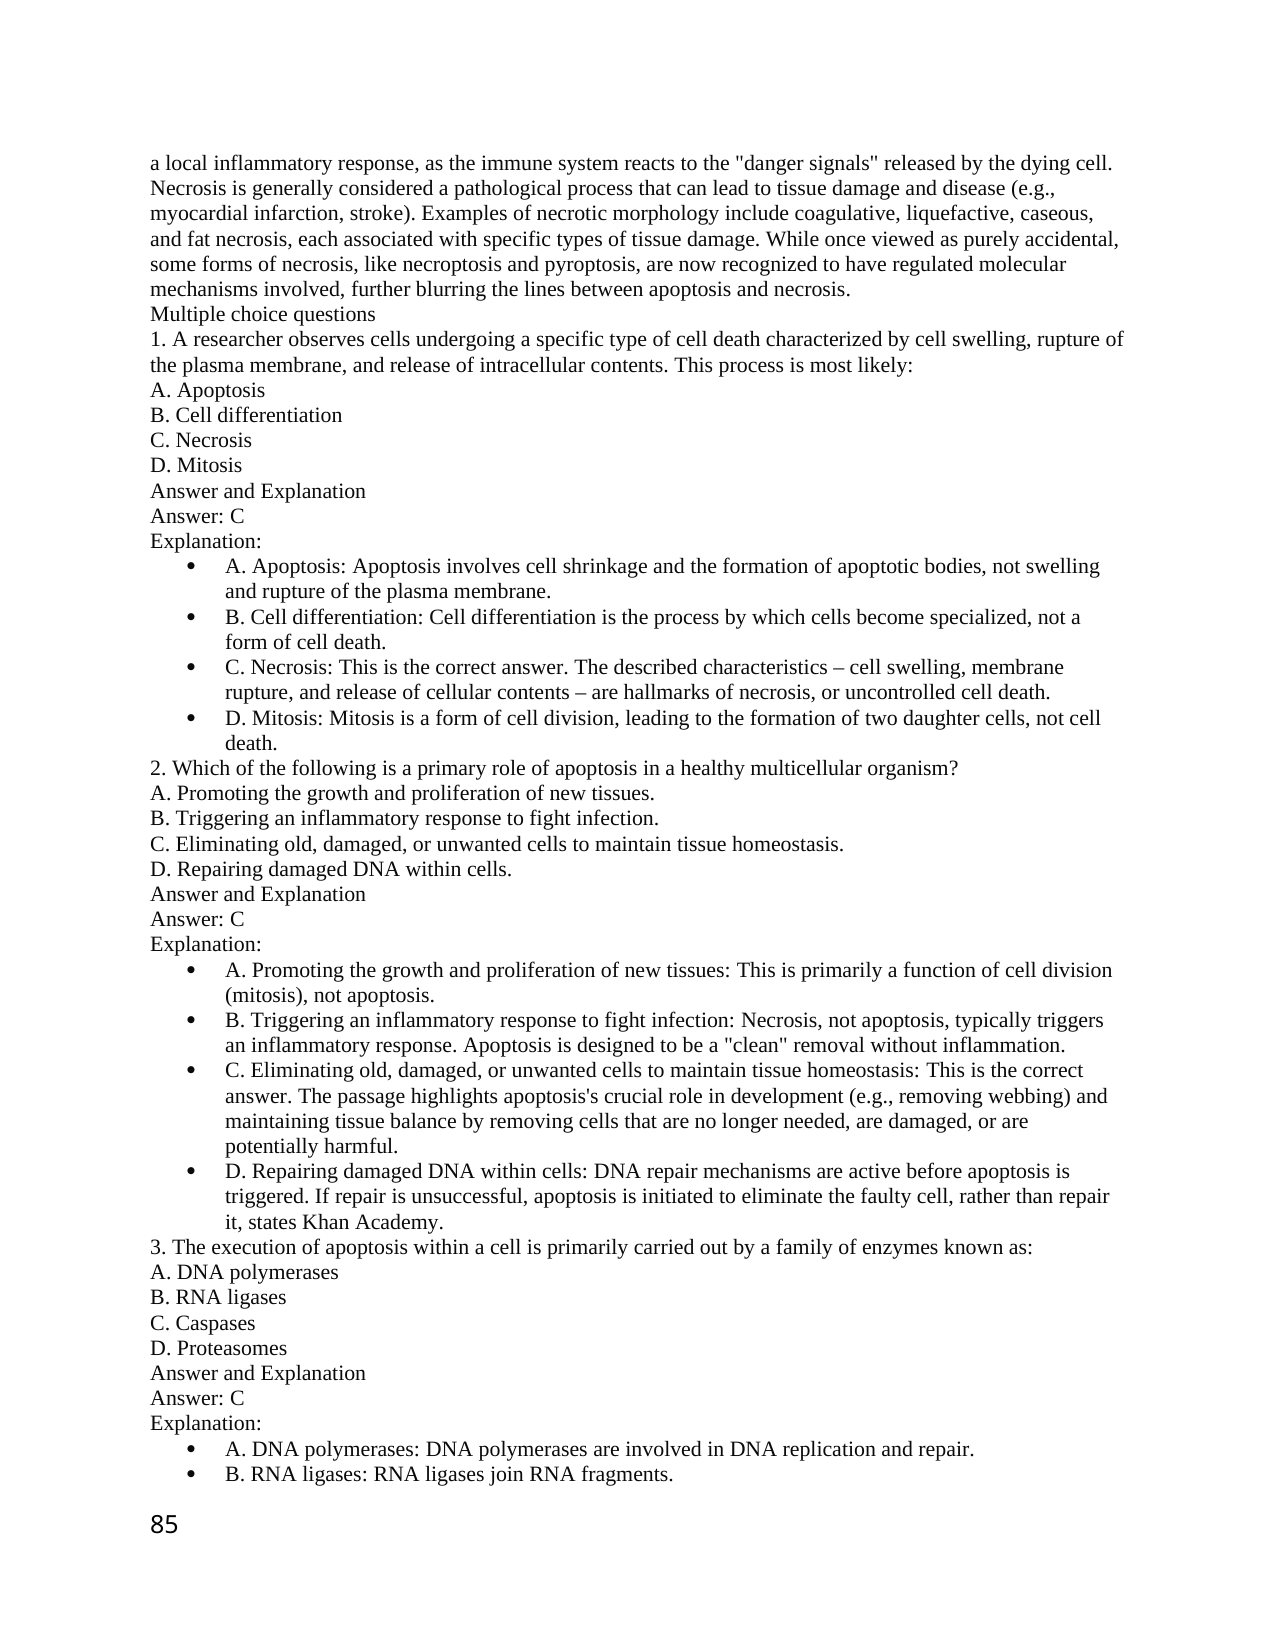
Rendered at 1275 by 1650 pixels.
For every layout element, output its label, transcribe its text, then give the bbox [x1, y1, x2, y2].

list B. Triggering an inflammatory response to fight infection: Necrosis, not apoptosis, typically triggers an inflammatory response. Apoptosis is designed to be a "clean" removal without inflammation. [187, 1007, 1125, 1057]
text Explanation: [150, 931, 1125, 957]
text 3. The execution of apoptosis within a cell is primarily carried out by a family of enzymes known as: [150, 1234, 1125, 1259]
list A. DNA polymerases: DNA polymerases are involved in DNA replication and repair. [187, 1436, 1125, 1461]
text Answer and Explanation [150, 1360, 1125, 1385]
list A. Apoptosis: Apoptosis involves cell shrinkage and the formation of apoptotic bodies, not swelling and rupture of the plasma membrane. [187, 553, 1125, 604]
list C. Necrosis: This is the correct answer. The described characteristics – cell swelling, membrane rupture, and release of cellular contents – are hallmarks of necrosis, or uncontrolled cell death. [187, 654, 1125, 704]
list B. RNA ligases: RNA ligases join RNA fragments. [187, 1461, 1125, 1486]
text A. Apoptosis B. Cell differentiation C. Necrosis D. Mitosis [150, 377, 1125, 478]
text 1. A researcher observes cells undergoing a specific type of cell death characterized by cell swelling, rupture of the plasma membrane, and release of intracellular contents. This process is most likely: [150, 326, 1125, 377]
text Answer and Explanation [150, 478, 1125, 503]
text 2. Which of the following is a primary role of apoptosis in a healthy multicellular organism? [150, 755, 1125, 780]
text Answer: C [150, 503, 1125, 528]
list B. Cell differentiation: Cell differentiation is the process by which cells become specialized, not a form of cell death. [187, 604, 1125, 654]
list D. Mitosis: Mitosis is a form of cell division, leading to the formation of two daughter cells, not cell death. [187, 704, 1125, 755]
text Multiple choice questions [150, 301, 1125, 326]
text Explanation: [150, 528, 1125, 553]
list D. Repairing damaged DNA within cells: DNA repair mechanisms are active before apoptosis is triggered. If repair is unsuccessful, apoptosis is initiated to eliminate the faulty cell, rather than repair it, states Khan Academy. [187, 1158, 1125, 1234]
text A. DNA polymerases B. RNA ligases C. Caspases D. Proteasomes [150, 1259, 1125, 1360]
text Answer: C [150, 906, 1125, 931]
list C. Eliminating old, damaged, or unwanted cells to maintain tissue homeostasis: This is the correct answer. The passage highlights apoptosis's crucial role in development (e.g., removing webbing) and maintaining tissue balance by removing cells that are no longer needed, are damaged, or are potentially harmful. [187, 1057, 1125, 1158]
list A. Promoting the growth and proliferation of new tissues: This is primarily a function of cell division (mitosis), not apoptosis. [187, 957, 1125, 1007]
text A. Promoting the growth and proliferation of new tissues. B. Triggering an inflammatory response to fight infection. C. Eliminating old, damaged, or unwanted cells to maintain tissue homeostasis. D. Repairing damaged DNA within cells. [150, 780, 1125, 881]
text Answer and Explanation [150, 881, 1125, 906]
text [150, 150, 1125, 301]
text Explanation: [150, 1410, 1125, 1436]
text Answer: C [150, 1385, 1125, 1410]
